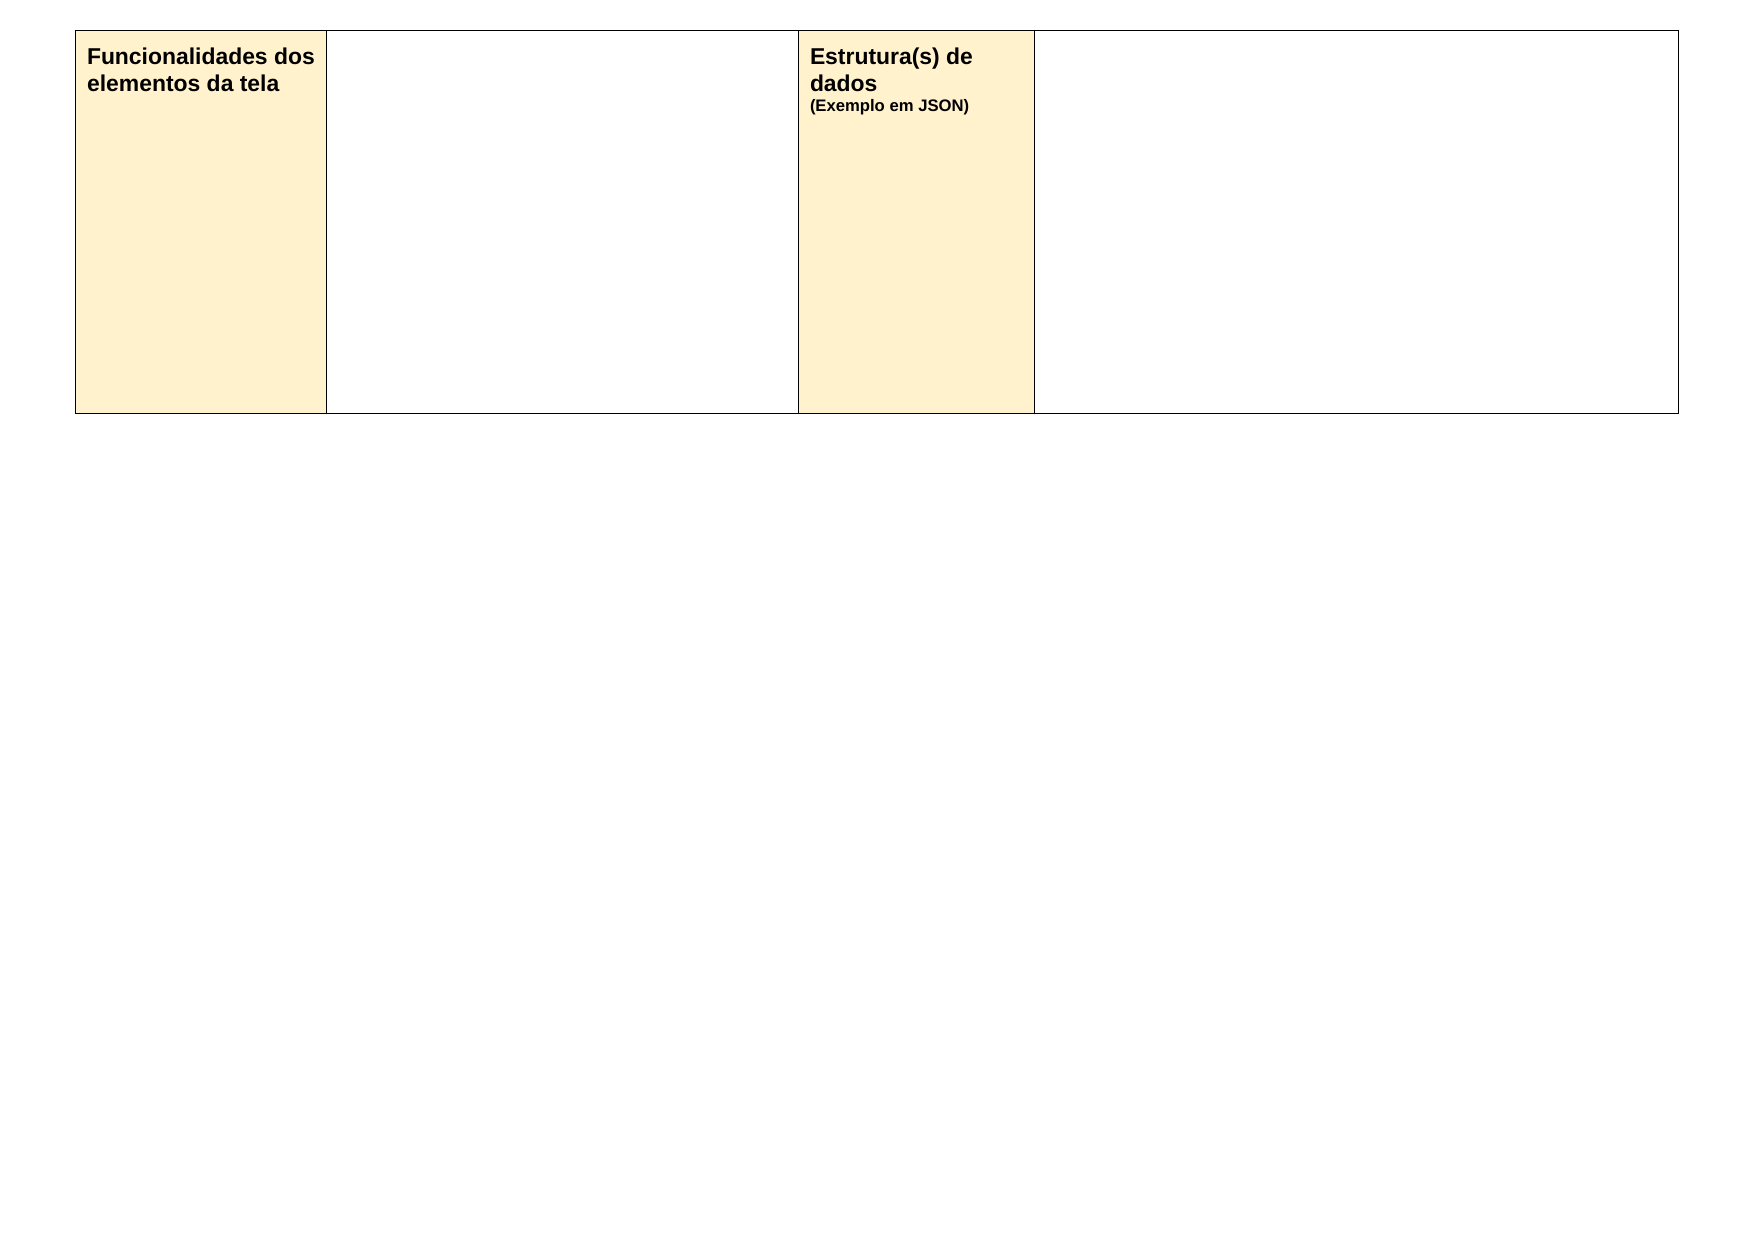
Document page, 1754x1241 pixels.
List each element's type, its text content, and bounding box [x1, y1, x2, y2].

table_cell Funcionalidades dos elementos da tela [76, 31, 326, 413]
table_cell Estrutura(s) de dados (Exemplo em JSON) [799, 31, 1034, 413]
table_cell [1035, 31, 1678, 413]
table_cell [327, 31, 798, 413]
